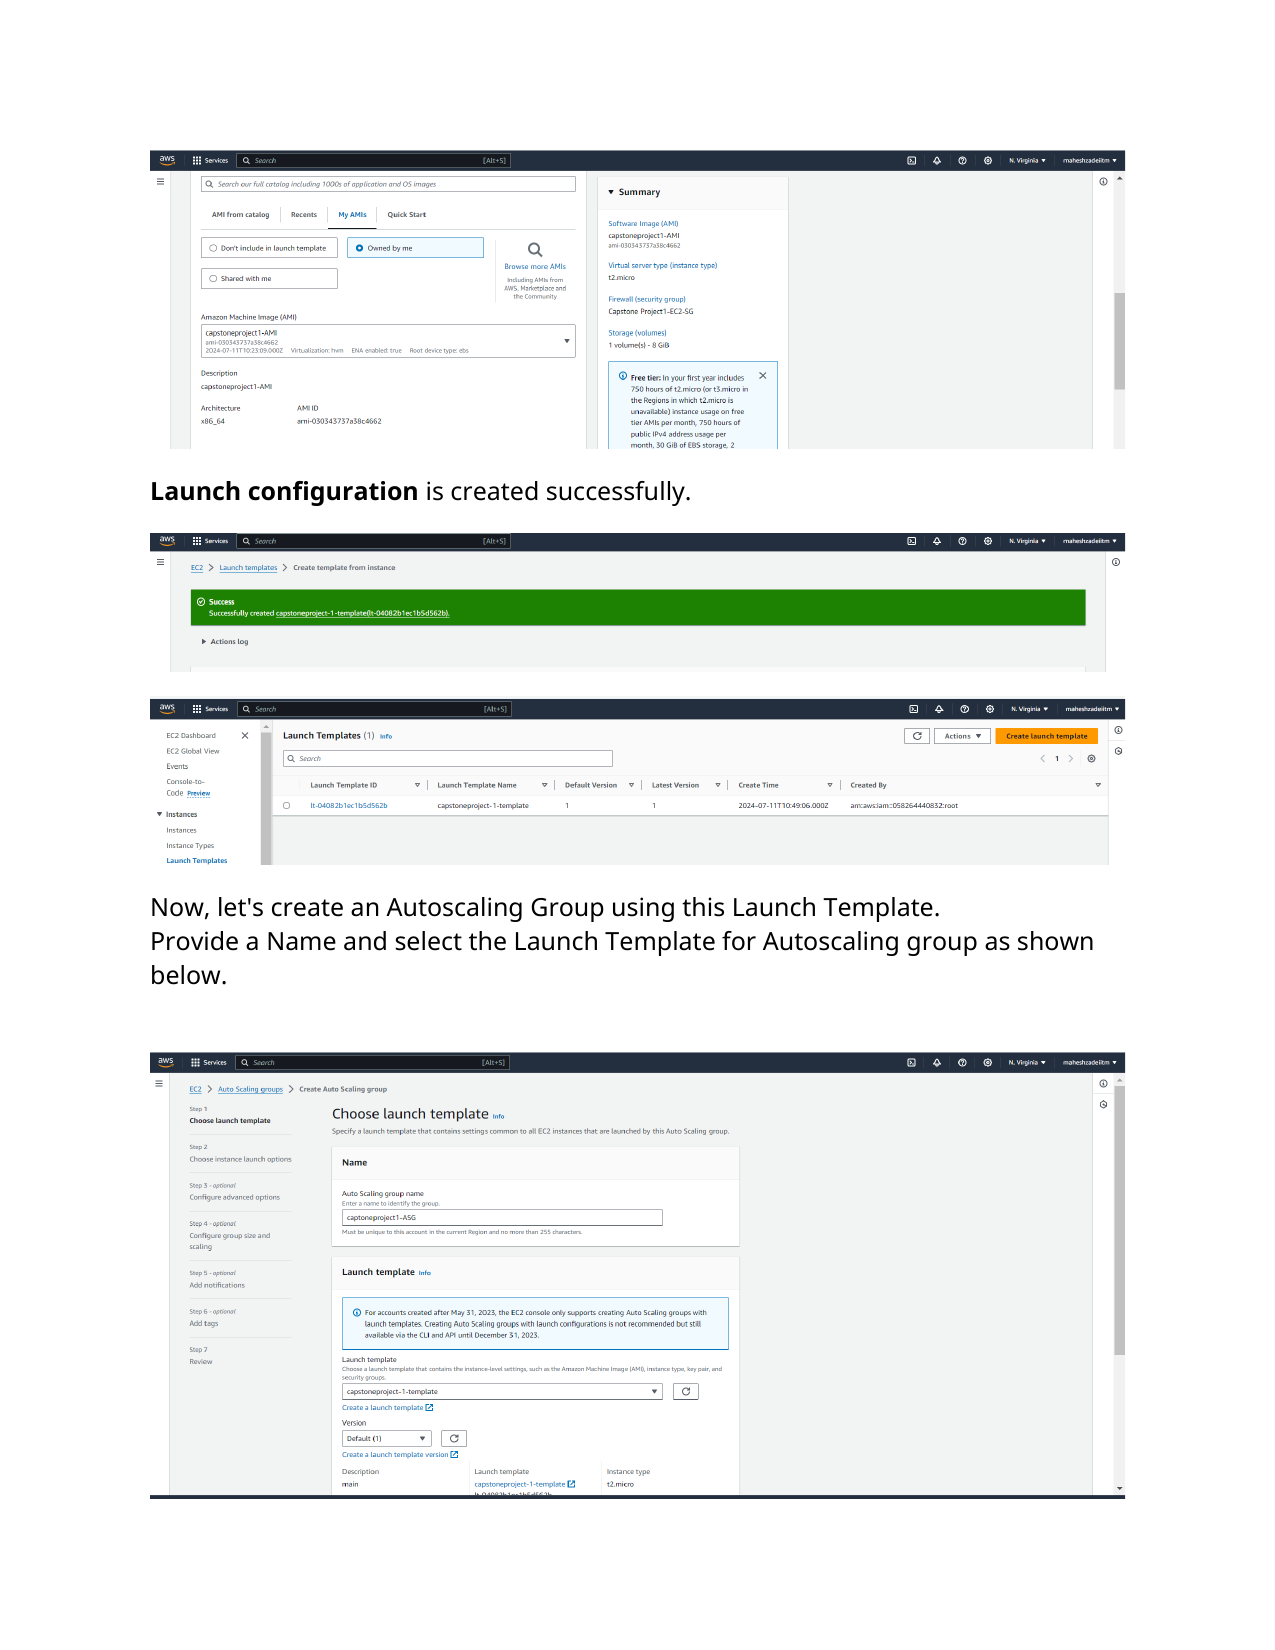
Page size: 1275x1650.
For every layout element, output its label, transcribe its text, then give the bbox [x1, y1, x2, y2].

text Now, let's create an Autoscaling Group using this Launch Template. [150, 890, 1125, 924]
picture [150, 1052, 1125, 1499]
picture [150, 696, 1125, 865]
text Launch configuration is created successfully. [150, 473, 1125, 507]
picture [150, 150, 1125, 449]
picture [150, 533, 1125, 672]
text below. [150, 958, 1125, 992]
text Provide a Name and select the Launch Template for Autoscaling group as shown [150, 924, 1125, 958]
